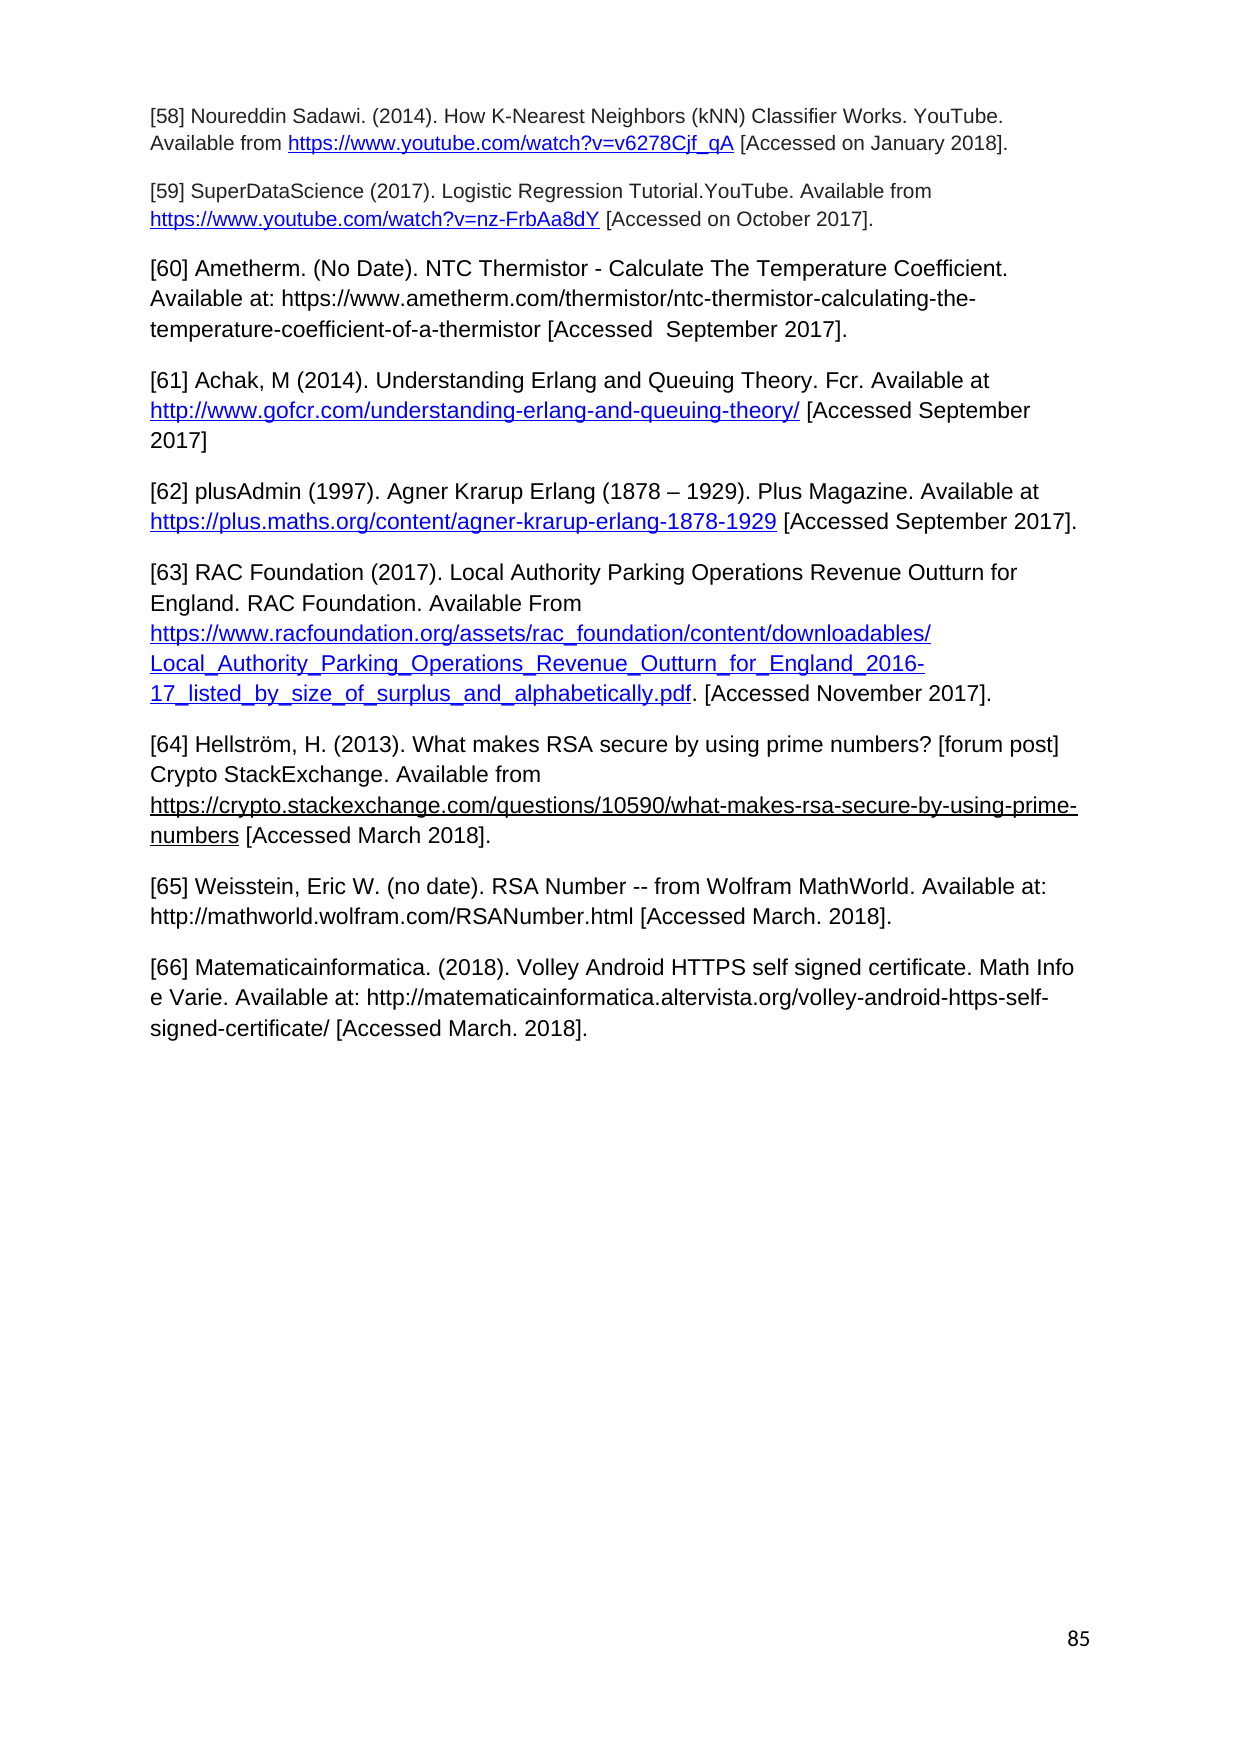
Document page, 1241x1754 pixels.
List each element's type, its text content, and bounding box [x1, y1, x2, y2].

text [66] Matematicainformatica. (2018). Volley Android HTTPS self signed certificate. Math Info e Varie. Available at: http://matematicainformatica.altervista.org/volley-android-https-self-signed-certificate/ [Accessed March. 2018]. [150, 954, 1090, 1041]
text [59] SuperDataScience (2017). Logistic Regression Tutorial.YouTube. Available from https://www.youtube.com/watch?v=nz-FrbAa8dY [Accessed on October 2017]. [150, 179, 1090, 231]
text [64] Hellström, H. (2013). What makes RSA secure by using prime numbers? [forum post] Crypto StackExchange. Available from https://crypto.stackexchange.com/questions/10590/what-makes-rsa-secure-by-using-prime-numbers [Accessed March 2018]. [150, 731, 1090, 848]
text [65] Weisstein, Eric W. (no date). RSA Number -- from Wolfram MathWorld. Available at: http://mathworld.wolfram.com/RSANumber.html [Accessed March. 2018]. [150, 873, 1090, 929]
text [63] RAC Foundation (2017). Local Authority Parking Operations Revenue Outturn for England. RAC Foundation. Available From https://www.racfoundation.org/assets/rac_foundation/content/downloadables/Local_Authority_Parking_Operations_Revenue_Outturn_for_England_2016-17_listed_by_size_of_surplus_and_alphabetically.pdf. [Accessed November 2017]. [150, 559, 1090, 706]
text [60] Ametherm. (No Date). NTC Thermistor - Calculate The Temperature Coefficient. Available at: https://www.ametherm.com/thermistor/ntc-thermistor-calculating-the-temperature-coefficient-of-a-thermistor [Accessed September 2017]. [150, 255, 1090, 342]
text [62] plusAdmin (1997). Agner Krarup Erlang (1878 – 1929). Plus Magazine. Available at https://plus.maths.org/content/agner-krarup-erlang-1878-1929 [Accessed September 2017]. [150, 478, 1090, 534]
text [58] Noureddin Sadawi. (2014). How K-Nearest Neighbors (kNN) Classifier Works. YouTube. Available from https://www.youtube.com/watch?v=v6278Cjf_qA [Accessed on January 2018]. [150, 103, 1090, 155]
text [61] Achak, M (2014). Understanding Erlang and Queuing Theory. Fcr. Available at http://www.gofcr.com/understanding-erlang-and-queuing-theory/ [Accessed September 2017] [150, 367, 1090, 453]
